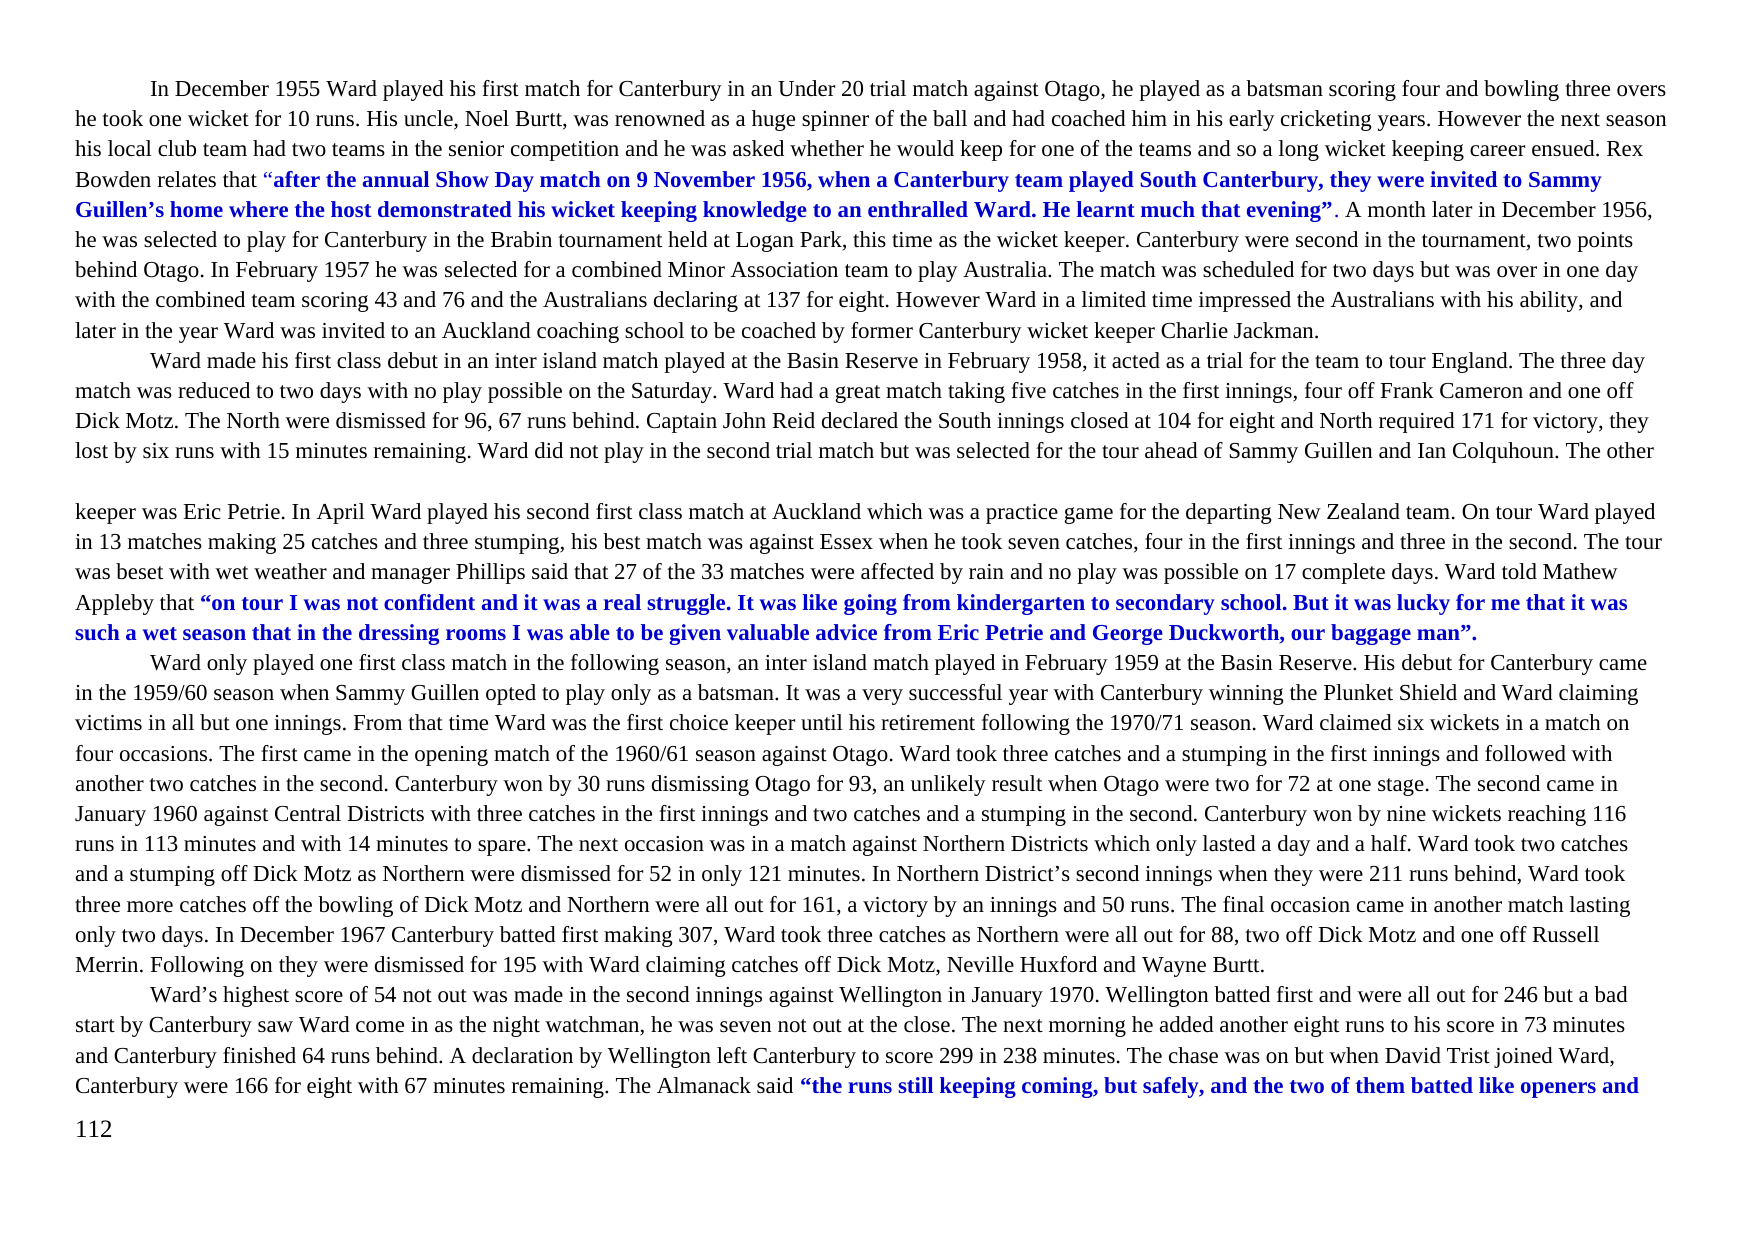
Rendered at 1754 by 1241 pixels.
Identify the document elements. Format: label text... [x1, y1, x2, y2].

text Ward’s highest score of 54 not out was made in the second innings against Wellington in January 1970. Wellington batted first and were all out for 246 but a bad [75, 981, 1679, 1008]
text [75, 1042, 1679, 1098]
text In December 1955 Ward played his first match for Canterbury in an Under 20 trial match against Otago, he played as a batsman scoring four and bowling three overs he took one wicket for 10 runs. His uncle, Noel Burtt, was renowned as a huge spinner of the ball and had coached him in his early cricketing years. However the next season his local club team had two teams in the senior competition and he was asked whether he would keep for one of the teams and so a long wicket keeping career ensued. Rex Bowden relates that “after the annual Show Day match on 9 November 1956, when a Canterbury team played South Canterbury, they were invited to Sammy Guillen’s home where the host demonstrated his wicket keeping knowledge to an enthralled Ward. He learnt much that evening”. A month later in December 1956, he was selected to play for Canterbury in the Brabin tournament held at Logan Park, this time as the wicket keeper. Canterbury were second in the tournament, two points behind Otago. In February 1957 he was selected for a combined Minor Association team to play Australia. The match was scheduled for two days but was over in one day with the combined team scoring 43 and 76 and the Australians declaring at 137 for eight. However Ward in a limited time impressed the Australians with his ability, and [75, 75, 1679, 313]
text Ward made his first class debut in an inter island match played at the Basin Reserve in February 1958, it acted as a trial for the team to tour England. The three day match was reduced to two days with no play possible on the Saturday. Ward had a great match taking five catches in the first innings, four off Frank Cameron and one off Dick Motz. The North were dismissed for 96, 67 runs behind. Captain John Reid declared the South innings closed at 104 for eight and North required 171 for victory, they lost by six runs with 15 minutes remaining. Ward did not play in the second trial match but was selected for the tour ahead of Sammy Guillen and Ian Colquhoun. The other [75, 347, 1679, 464]
text Merrin. Following on they were dismissed for 195 with Ward claiming catches off Dick Motz, Neville Huxford and Wayne Burtt. [75, 951, 1679, 977]
text three more catches off the bowling of Dick Motz and Northern were all out for 161, a victory by an innings and 50 runs. The final occasion came in another match lasting [75, 891, 1679, 917]
text and a stumping off Dick Motz as Northern were dismissed for 52 in only 121 minutes. In Northern District’s second innings when they were 211 runs behind, Ward took [75, 860, 1679, 887]
text later in the year Ward was invited to an Auckland coaching school to be coached by former Canterbury wicket keeper Charlie Jackman. [75, 317, 1679, 343]
text in the 1959/60 season when Sammy Guillen opted to play only as a batsman. It was a very successful year with Canterbury winning the Plunket Shield and Ward claiming victims in all but one innings. From that time Ward was the first choice keeper until his retirement following the 1970/71 season. Ward claimed six wickets in a match on [75, 679, 1679, 736]
text start by Canterbury saw Ward come in as the night watchman, he was seven not out at the close. The next morning he added another eight runs to his score in 73 minutes [75, 1011, 1679, 1038]
text keeper was Eric Petrie. In April Ward played his second first class match at Auckland which was a practice game for the departing New Zealand team. On tour Ward played in 13 matches making 25 catches and three stumping, his best match was against Essex when he took seven catches, four in the first innings and three in the second. The tour was beset with wet weather and manager Phillips said that 27 of the 33 matches were affected by rain and no play was possible on 17 complete days. Ward told Mathew Appleby that “on tour I was not confident and it was a real struggle. It was like going from kindergarten to secondary school. But it was lucky for me that it was such a wet season that in the dressing rooms I was able to be given valuable advice from Eric Petrie and George Duckworth, our baggage man”. [75, 498, 1679, 645]
text Ward only played one first class match in the following season, an inter island match played in February 1959 at the Basin Reserve. His debut for Canterbury came [75, 649, 1679, 675]
text only two days. In December 1967 Canterbury batted first making 307, Ward took three catches as Northern were all out for 88, two off Dick Motz and one off Russell [75, 921, 1679, 947]
text four occasions. The first came in the opening match of the 1960/61 season against Otago. Ward took three catches and a stumping in the first innings and followed with another two catches in the second. Canterbury won by 30 runs dismissing Otago for 93, an unlikely result when Otago were two for 72 at one stage. The second came in January 1960 against Central Districts with three catches in the first innings and two catches and a stumping in the second. Canterbury won by nine wickets reaching 116 [75, 739, 1679, 826]
text runs in 113 minutes and with 14 minutes to spare. The next occasion was in a match against Northern Districts which only lasted a day and a half. Ward took two catches [75, 830, 1679, 857]
